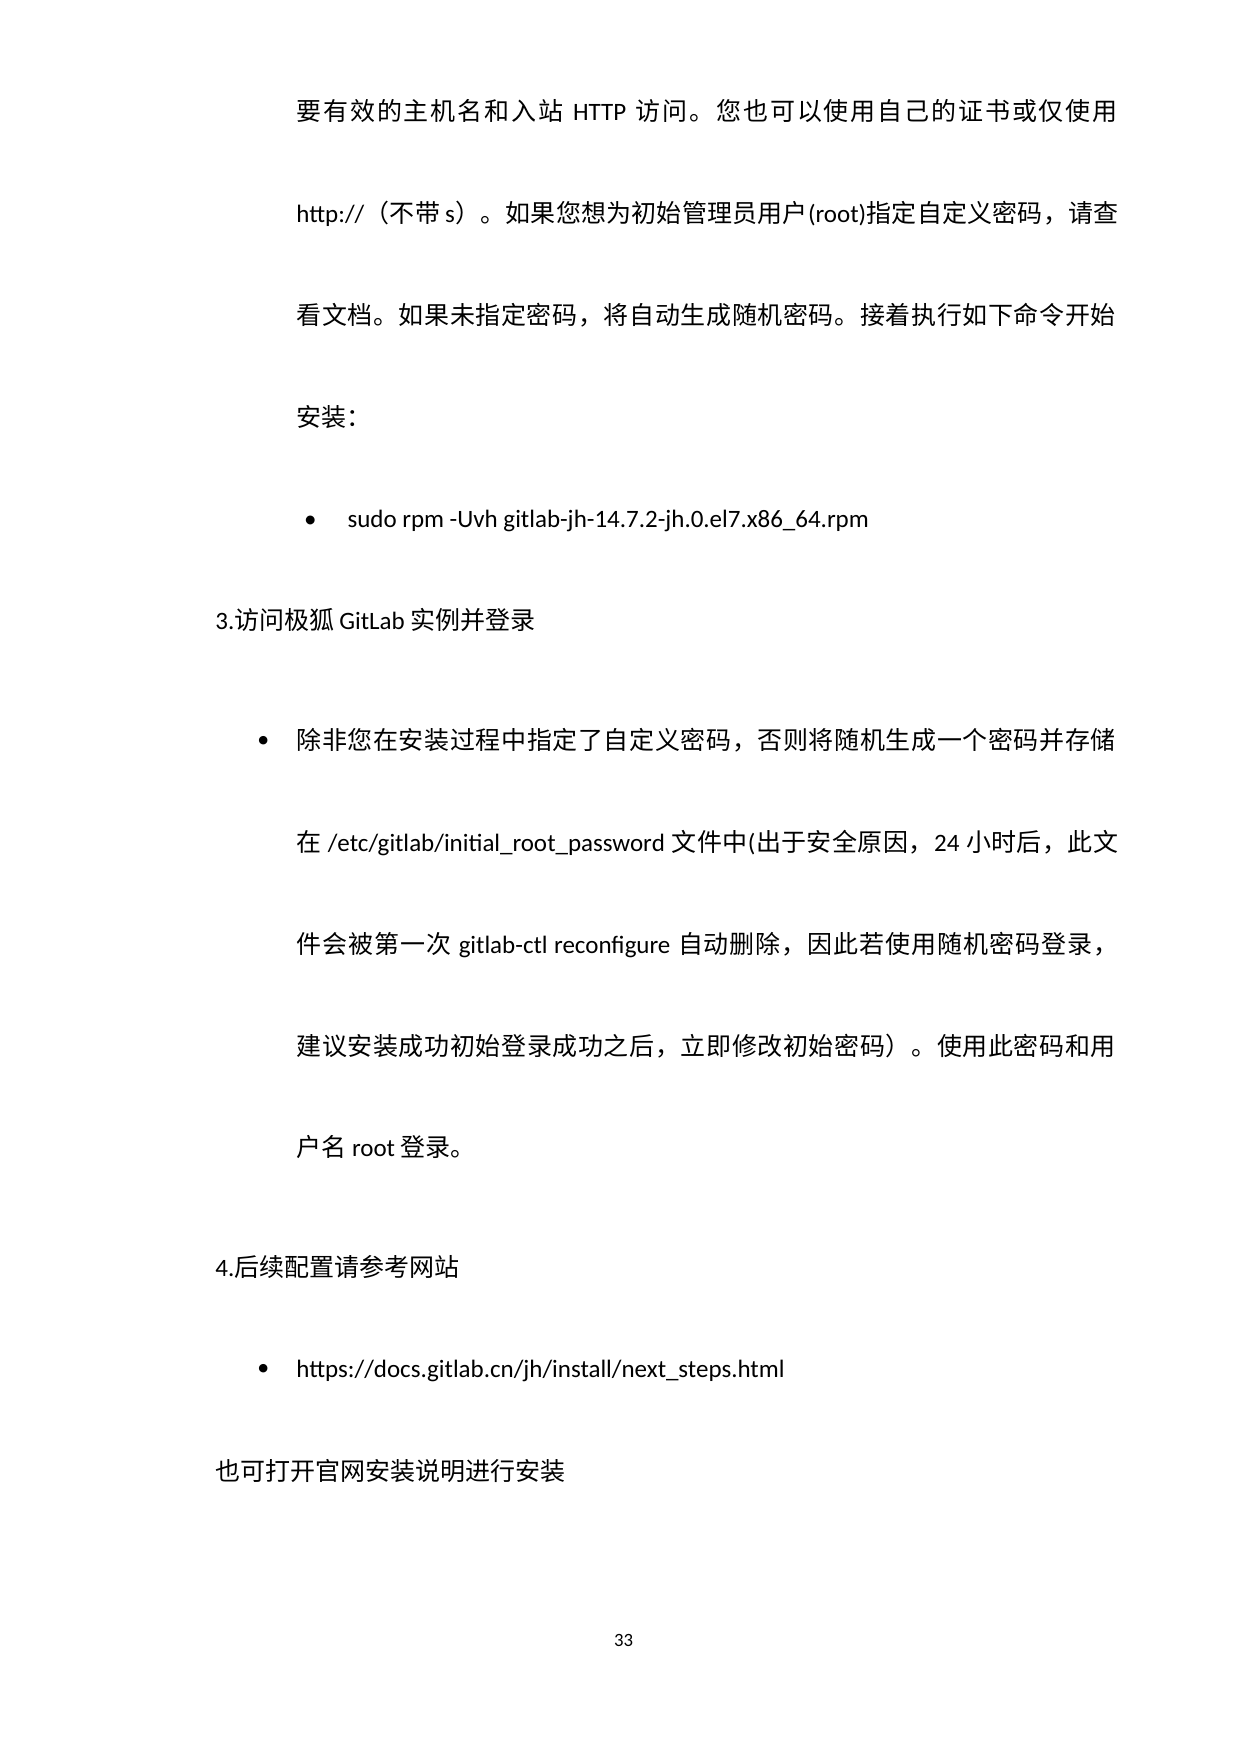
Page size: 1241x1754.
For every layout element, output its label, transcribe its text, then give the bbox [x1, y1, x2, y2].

subtitle 4.后续配置请参考网站 [215, 1232, 1118, 1300]
subtitle 也可打开官网安装说明进行安装 [215, 1435, 1118, 1503]
subtitle 3.访问极狐GitLab 实例并登录 [215, 584, 1118, 652]
text • sudo rpm -Uvh gitlab-jh-14.7.2-jh.0.el7.x86_64.rpm [304, 501, 1118, 535]
list https://docs.gitlab.cn/jh/install/next_steps.html [259, 1352, 1118, 1386]
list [259, 76, 1118, 449]
list 除非您在安装过程中指定了自定义密码，否则将随机生成一个密码并存储在 /etc/gitlab/initial_root_password 文件中(出于安全原因，24 小时后，此文件会被第一次 gitlab-ctl reconfigure 自动删除，因此若使用随机密码登录，建议安装成功初始登录成功之后，立即修改初始密码）。使用此密码和用户名 root 登录。 [259, 704, 1118, 1180]
